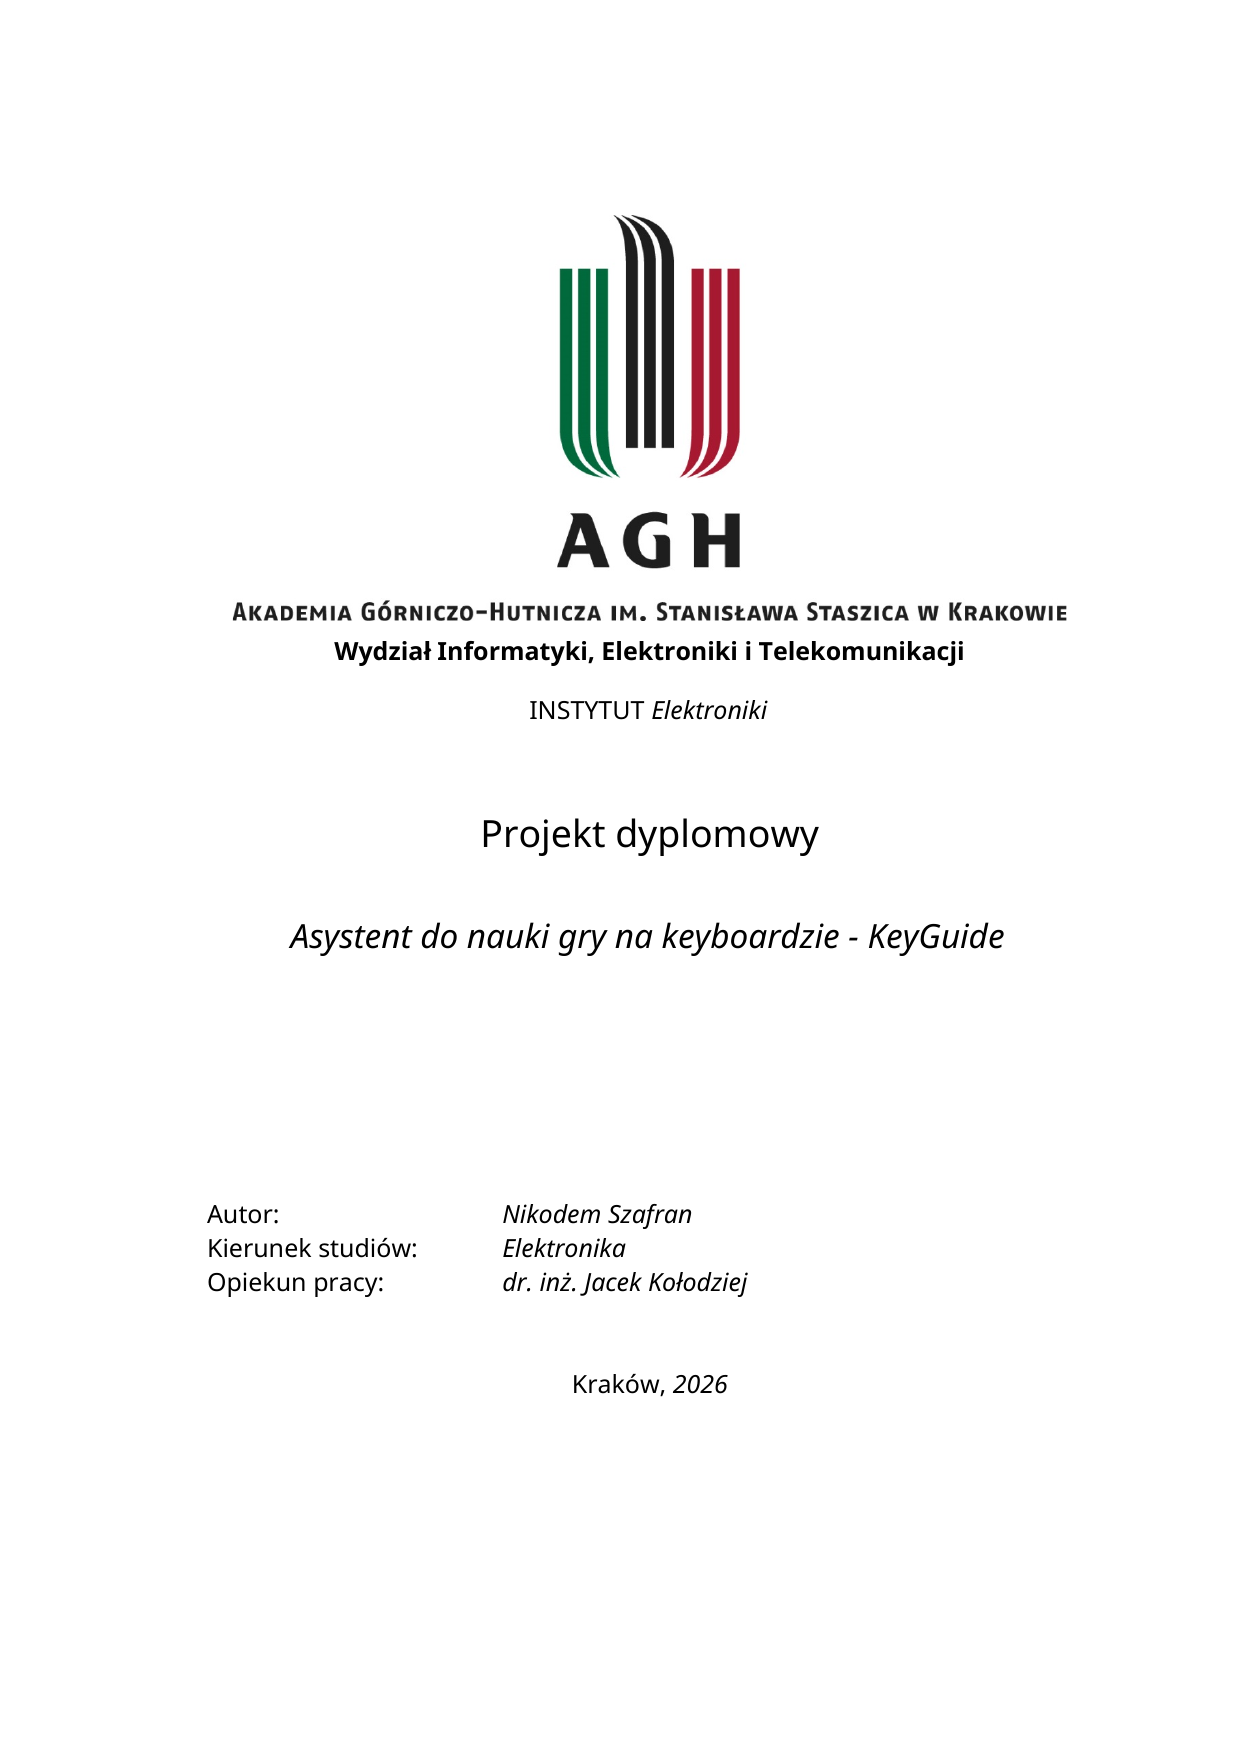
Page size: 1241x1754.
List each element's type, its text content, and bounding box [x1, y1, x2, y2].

text Opiekun pracy: dr. inż. Jacek Kołodziej [207, 1265, 1092, 1299]
text INSTYTUT Elektroniki [207, 692, 1092, 726]
text Kraków, 2026 [207, 1367, 1092, 1401]
text Autor: Nikodem Szafran [207, 1197, 1092, 1231]
picture [232, 215, 1067, 621]
text Asystent do nauki gry na keyboardzie - KeyGuide [207, 913, 1092, 958]
text Wydział Informatyki, Elektroniki i Telekomunikacji [207, 633, 1092, 667]
text Kierunek studiów: Elektronika [207, 1231, 1092, 1265]
text Projekt dyplomowy [207, 807, 1092, 858]
